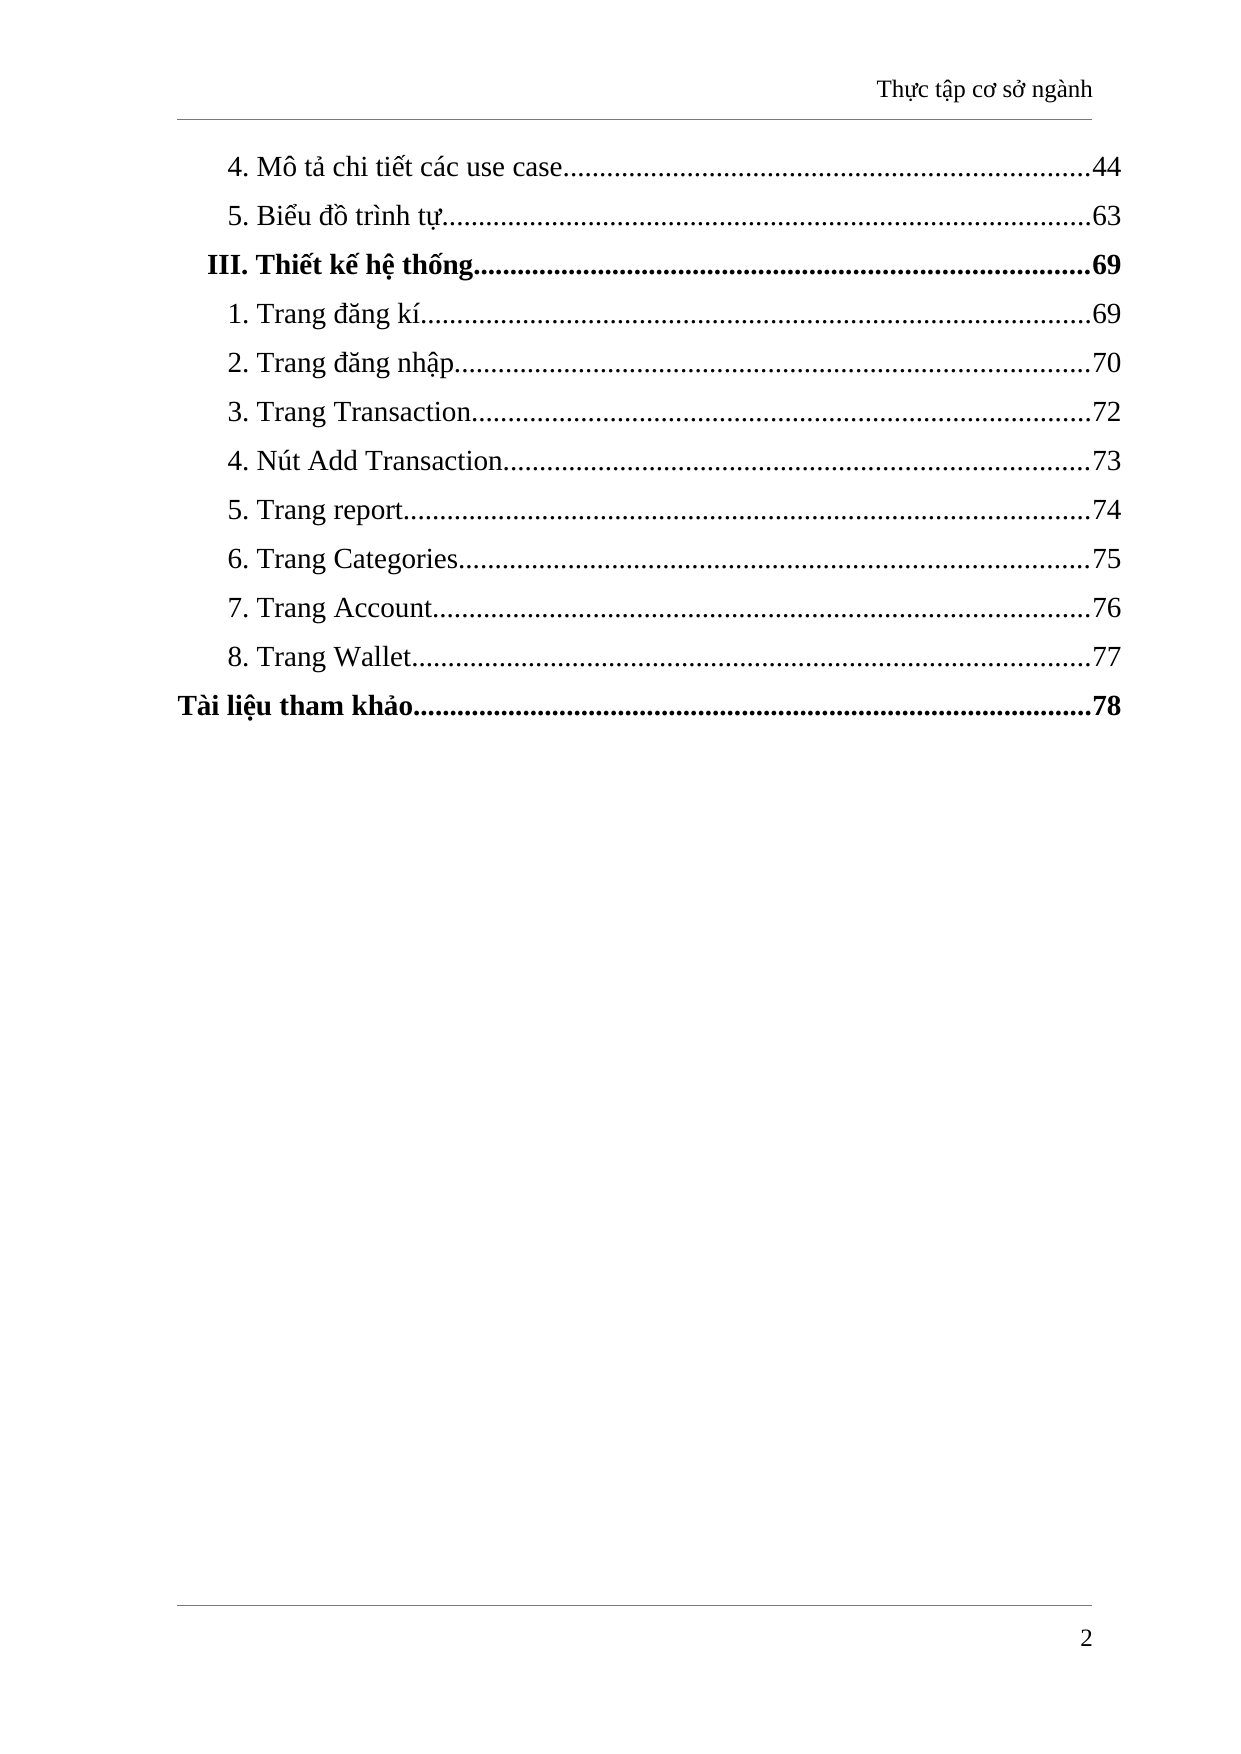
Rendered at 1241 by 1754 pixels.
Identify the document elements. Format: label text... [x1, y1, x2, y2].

text 8. Trang Wallet 77 [227, 639, 1092, 672]
text III. Thiết kế hệ thống 69 [207, 247, 1092, 281]
text 5. Trang report 74 [227, 492, 1092, 525]
text 7. Trang Account 76 [227, 590, 1092, 623]
text 3. Trang Transaction 72 [227, 394, 1092, 427]
text 6. Trang Categories 75 [227, 541, 1092, 574]
text 4. Nút Add Transaction 73 [227, 443, 1092, 476]
text 2. Trang đăng nhập 70 [227, 345, 1092, 378]
text 4. Mô tả chi tiết các use case 44 [227, 149, 1092, 183]
text 1. Trang đăng kí 69 [227, 296, 1092, 329]
text 5. Biểu đồ trình tự 63 [227, 198, 1092, 232]
text Tài liệu tham khảo 78 [177, 688, 1092, 721]
